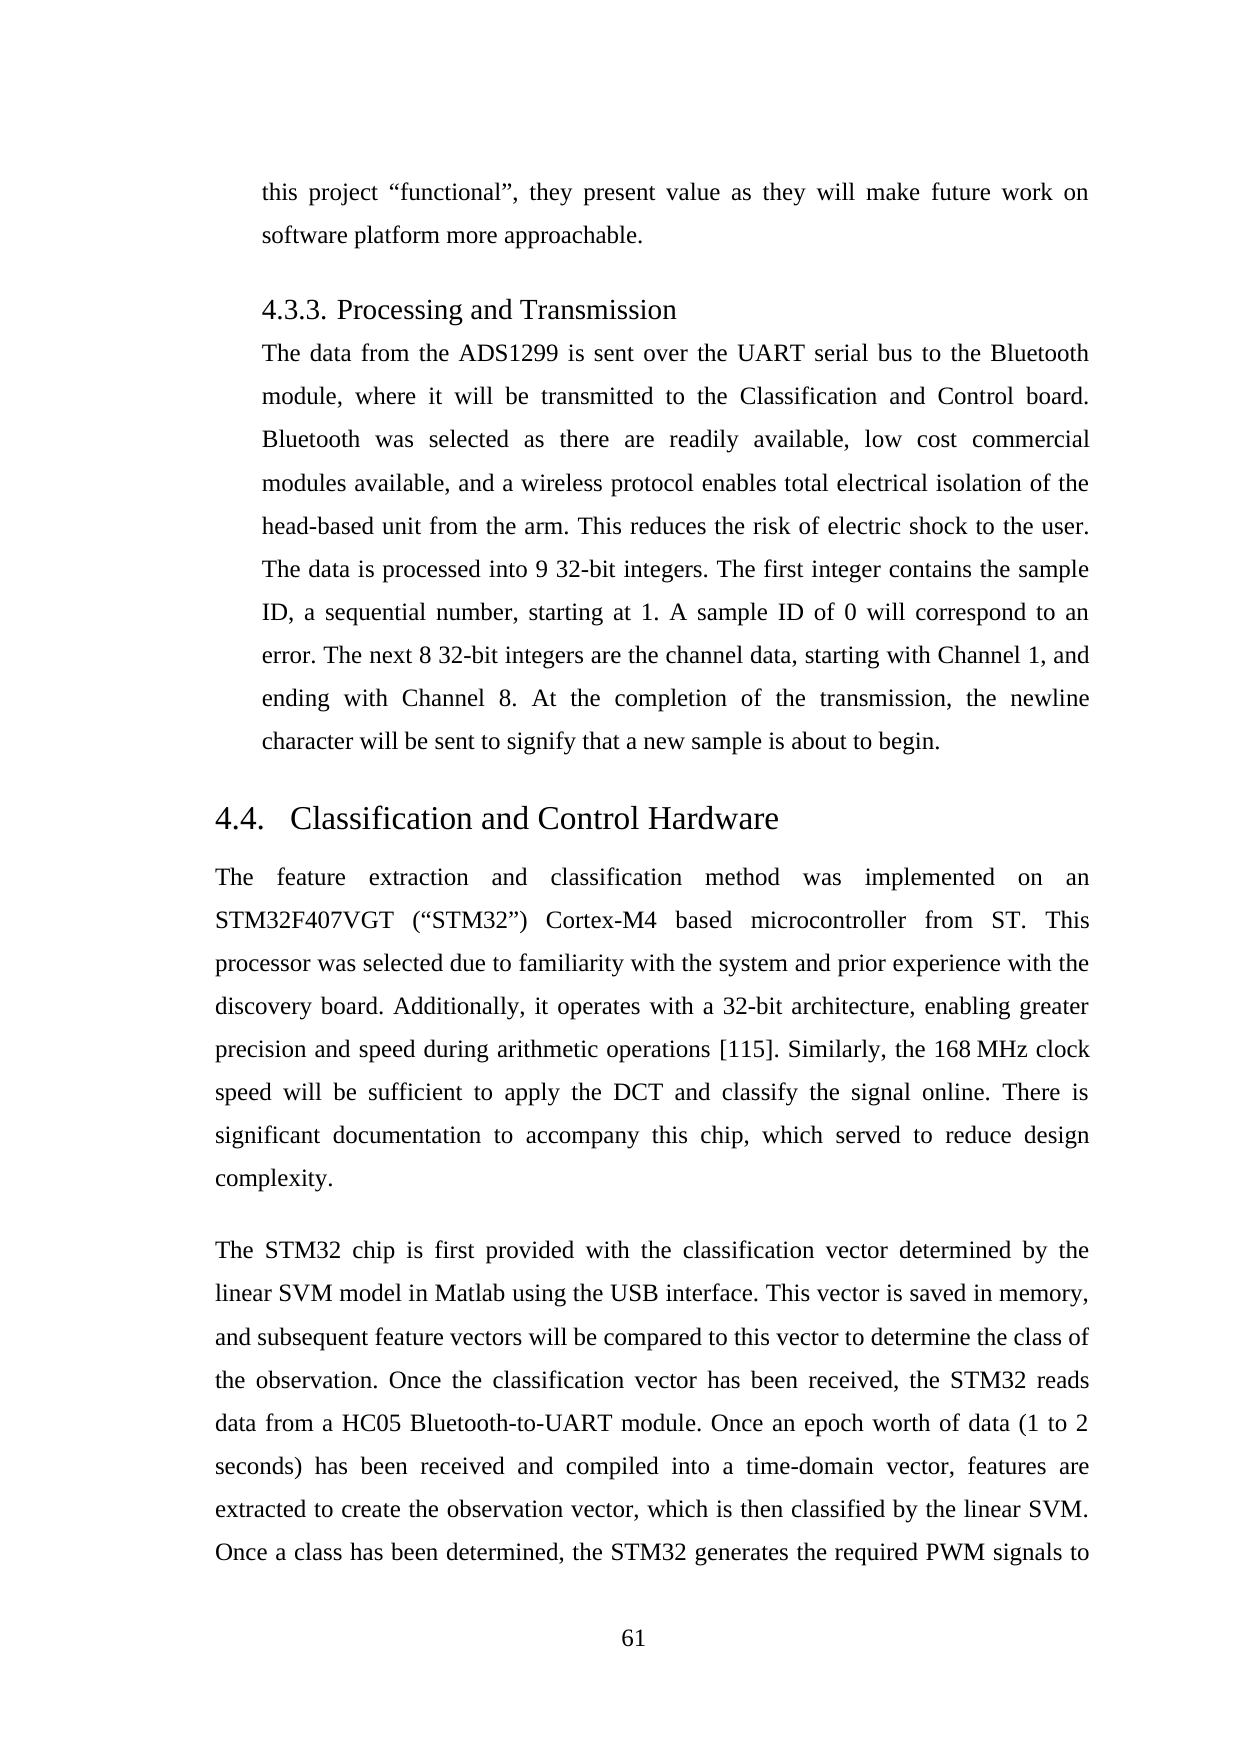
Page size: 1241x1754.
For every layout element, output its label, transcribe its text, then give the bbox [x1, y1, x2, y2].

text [262, 177, 1090, 249]
text The feature extraction and classification method was implemented on an STM32F407VGT (“STM32”) Cortex-M4 based microcontroller from ST. This processor was selected due to familiarity with the system and prior experience with the discovery board. Additionally, it operates with a 32-bit architecture, enabling greater precision and speed during arithmetic operations [115]. Similarly, the 168 MHz clock speed will be sufficient to apply the DCT and classify the signal online. There is significant documentation to accompany this chip, which served to reduce design complexity. [215, 862, 1090, 1192]
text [215, 1235, 1090, 1566]
subtitle Processing and Transmission [262, 292, 1090, 326]
text The data from the ADS1299 is sent over the UART serial bus to the Bluetooth module, where it will be transmitted to the Classification and Control board. Bluetooth was selected as there are readily available, low cost commercial modules available, and a wireless protocol enables total electrical isolation of the head-based unit from the arm. This reduces the risk of electric shock to the user. The data is processed into 9 32-bit integers. The first integer contains the sample ID, a sequential number, starting at 1. A sample ID of 0 will correspond to an error. The next 8 32-bit integers are the channel data, starting with Channel 1, and ending with Channel 8. At the completion of the transmission, the newline character will be sent to signify that a new sample is about to begin. [262, 338, 1090, 755]
subtitle Classification and Control Hardware [215, 798, 1090, 837]
